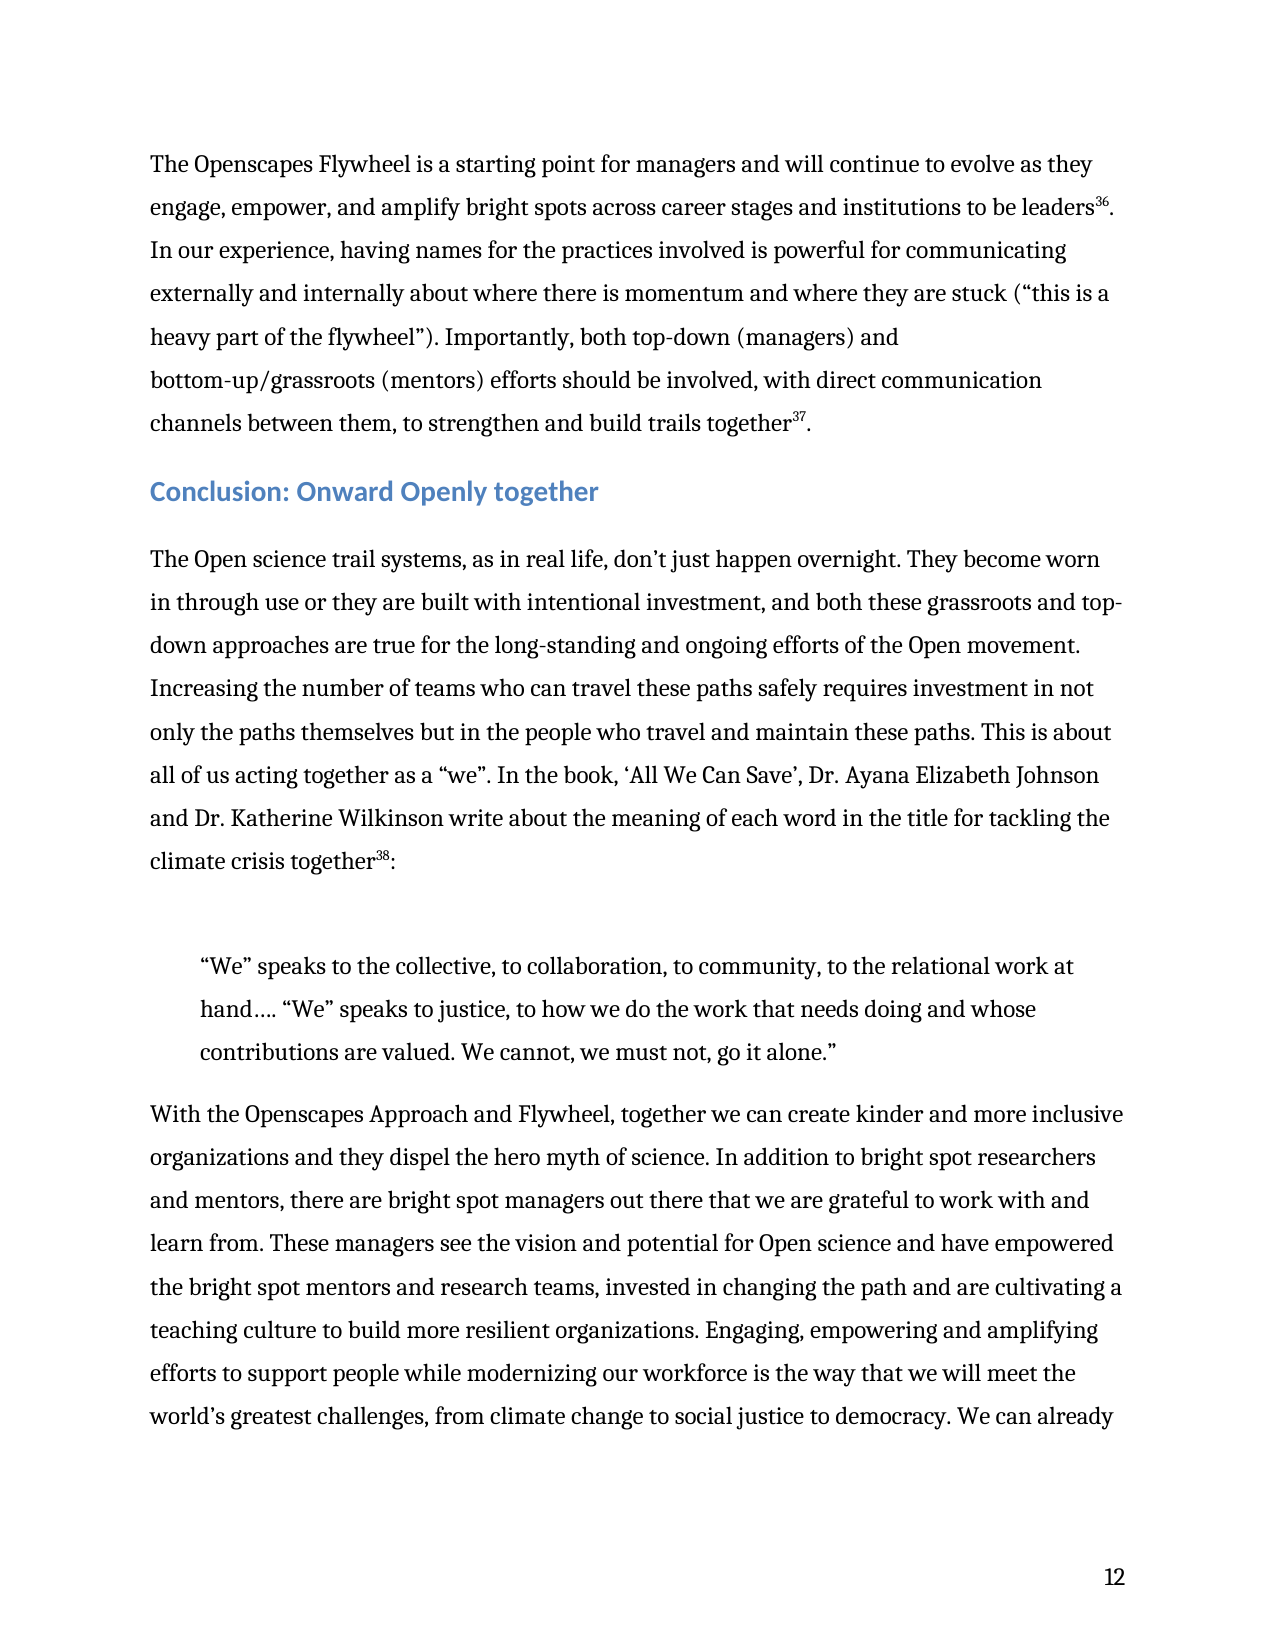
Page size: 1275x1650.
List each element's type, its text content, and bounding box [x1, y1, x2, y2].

text The Open science trail systems, as in real life, don’t just happen overnight. They become worn in through use or they are built with intentional investment, and both these grassroots and top-down approaches are true for the long-standing and ongoing efforts of the Open movement. Increasing the number of teams who can travel these paths safely requires investment in not only the paths themselves but in the people who travel and maintain these paths. This is about all of us acting together as a “we”. In the book, ‘All We Can Save’, Dr. Ayana Elizabeth Johnson and Dr. Katherine Wilkinson write about the meaning of each word in the title for tackling the climate crisis together38: [150, 545, 1125, 919]
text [150, 1100, 1125, 1431]
text The Openscapes Flywheel is a starting point for managers and will continue to evolve as they engage, empower, and amplify bright spots across career stages and institutions to be leaders36. In our experience, having names for the practices involved is powerful for communicating externally and internally about where there is momentum and where they are stuck (“this is a heavy part of the flywheel”). Importantly, both top-down (managers) and bottom-up/grassroots (mentors) efforts should be involved, with direct communication channels between them, to strengthen and build trails together37. [150, 150, 1125, 437]
subtitle Conclusion: Onward Openly together [150, 473, 1125, 508]
text “We” speaks to the collective, to collaboration, to community, to the relational work at hand…. “We” speaks to justice, to how we do the work that needs doing and whose contributions are valued. We cannot, we must not, go it alone.” [200, 952, 1075, 1067]
